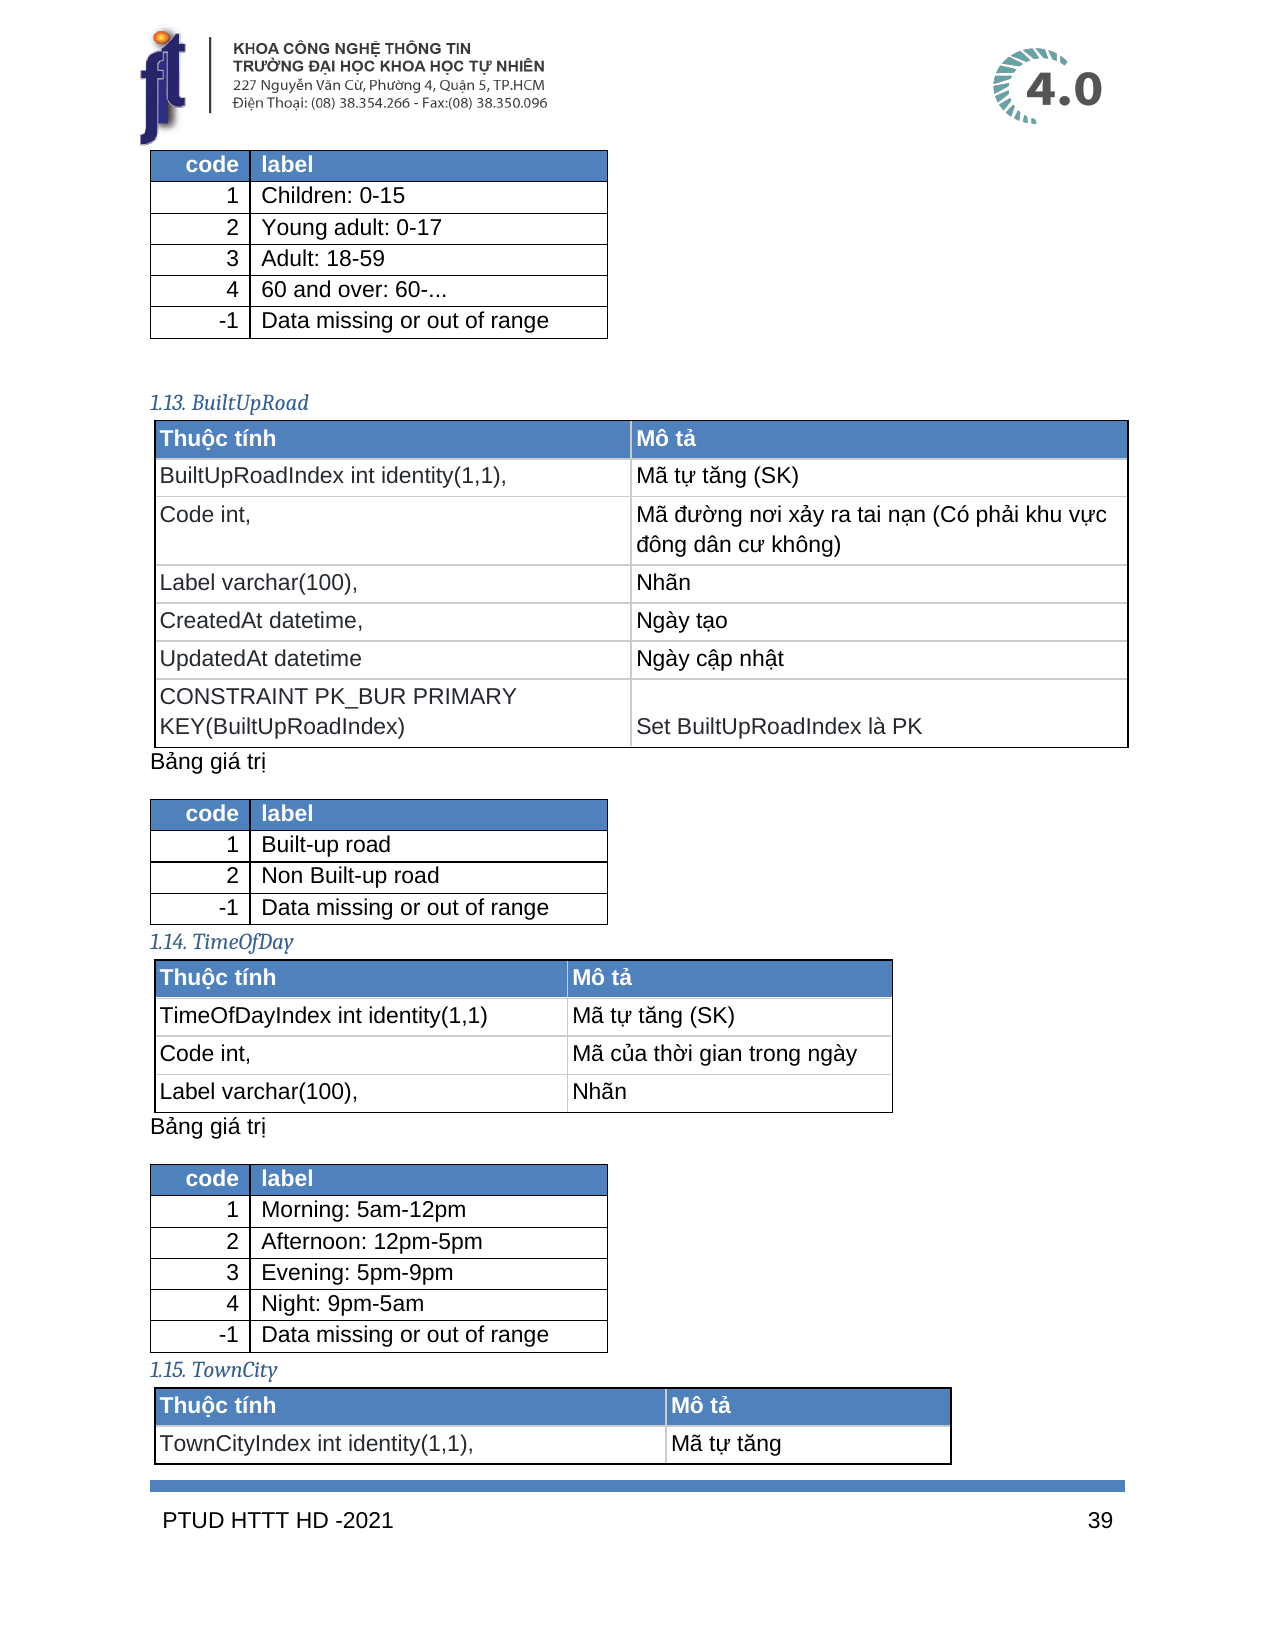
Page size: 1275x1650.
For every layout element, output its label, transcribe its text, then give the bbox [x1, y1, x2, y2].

table_header Mô tả [568, 961, 892, 997]
table_cell CONSTRAINT PK_BUR PRIMARY KEY(BuiltUpRoadIndex) [156, 680, 630, 746]
table_cell 1 [151, 831, 249, 861]
table_cell 2 [151, 863, 249, 893]
table_cell Data missing or out of range [251, 307, 607, 337]
table_cell Afternoon: 12pm-5pm [251, 1228, 607, 1258]
table_cell Children: 0-15 [251, 182, 607, 212]
table_cell UpdatedAt datetime [156, 642, 630, 678]
table_cell Set BuiltUpRoadIndex là PK [632, 680, 1127, 746]
table_header Thuộc tính [156, 961, 567, 997]
table_cell Non Built-up road [251, 863, 607, 893]
text Bảng giá trị [150, 748, 1125, 774]
table_header label [251, 151, 607, 181]
table_cell 2 [151, 1228, 249, 1258]
table_cell -1 [151, 1321, 249, 1352]
table_cell Morning: 5am-12pm [251, 1196, 607, 1227]
table_cell 4 [151, 1290, 249, 1320]
table_cell Data missing or out of range [251, 894, 607, 924]
table_cell 1 [151, 1196, 249, 1227]
subtitle 1.14. TimeOfDay [150, 929, 1125, 956]
subtitle 1.15. TownCity [150, 1357, 1125, 1383]
table_cell 60 and over: 60-... [251, 276, 607, 306]
table_header Mô tả [632, 421, 1127, 458]
picture [117, 21, 580, 167]
table_cell -1 [151, 894, 249, 924]
table_cell Built-up road [251, 831, 607, 861]
table_cell Label varchar(100), [156, 1075, 567, 1111]
table_cell Code int, [156, 1037, 567, 1073]
table_cell Mã tự tăng [667, 1427, 950, 1463]
table_header Thuộc tính [156, 421, 630, 458]
text Bảng giá trị [150, 1113, 1125, 1139]
table_cell 1 [151, 182, 249, 212]
table_header label [251, 1165, 607, 1195]
table_cell 4 [151, 276, 249, 306]
table_header Thuộc tính [156, 1389, 665, 1425]
table_header code [151, 1165, 249, 1195]
subtitle 1.13. BuiltUpRoad [150, 389, 1125, 416]
table_cell Night: 9pm-5am [251, 1290, 607, 1320]
table_header label [251, 800, 607, 830]
table_header code [151, 800, 249, 830]
table_cell Nhãn [568, 1074, 892, 1111]
table_cell Ngày tạo [632, 604, 1127, 640]
table_header Mô tả [667, 1389, 950, 1425]
table_cell Code int, [156, 497, 630, 564]
table_cell BuiltUpRoadIndex int identity(1,1), [156, 460, 630, 496]
table_cell Ngày cập nhật [632, 642, 1127, 678]
table_cell Data missing or out of range [251, 1321, 607, 1352]
table_cell TimeOfDayIndex int identity(1,1) [156, 999, 567, 1035]
table_cell -1 [151, 307, 249, 337]
table_cell 3 [151, 245, 249, 275]
table_cell CreatedAt datetime, [156, 604, 630, 640]
table_cell Nhãn [632, 566, 1127, 602]
table_cell 2 [151, 214, 249, 244]
table_cell Label varchar(100), [156, 566, 630, 602]
table_cell Mã của thời gian trong ngày [568, 1035, 892, 1073]
picture [985, 41, 1108, 127]
table_cell Mã tự tăng (SK) [632, 460, 1127, 496]
table_header code [151, 151, 249, 181]
table_cell TownCityIndex int identity(1,1), [156, 1427, 665, 1463]
table_cell Mã đường nơi xảy ra tai nạn (Có phải khu vực đông dân cư không) [632, 497, 1127, 564]
table_cell Mã tự tăng (SK) [568, 998, 892, 1035]
table_cell Young adult: 0-17 [251, 214, 607, 244]
table_cell Adult: 18-59 [251, 245, 607, 275]
table_cell 3 [151, 1259, 249, 1289]
table_cell Evening: 5pm-9pm [251, 1259, 607, 1289]
